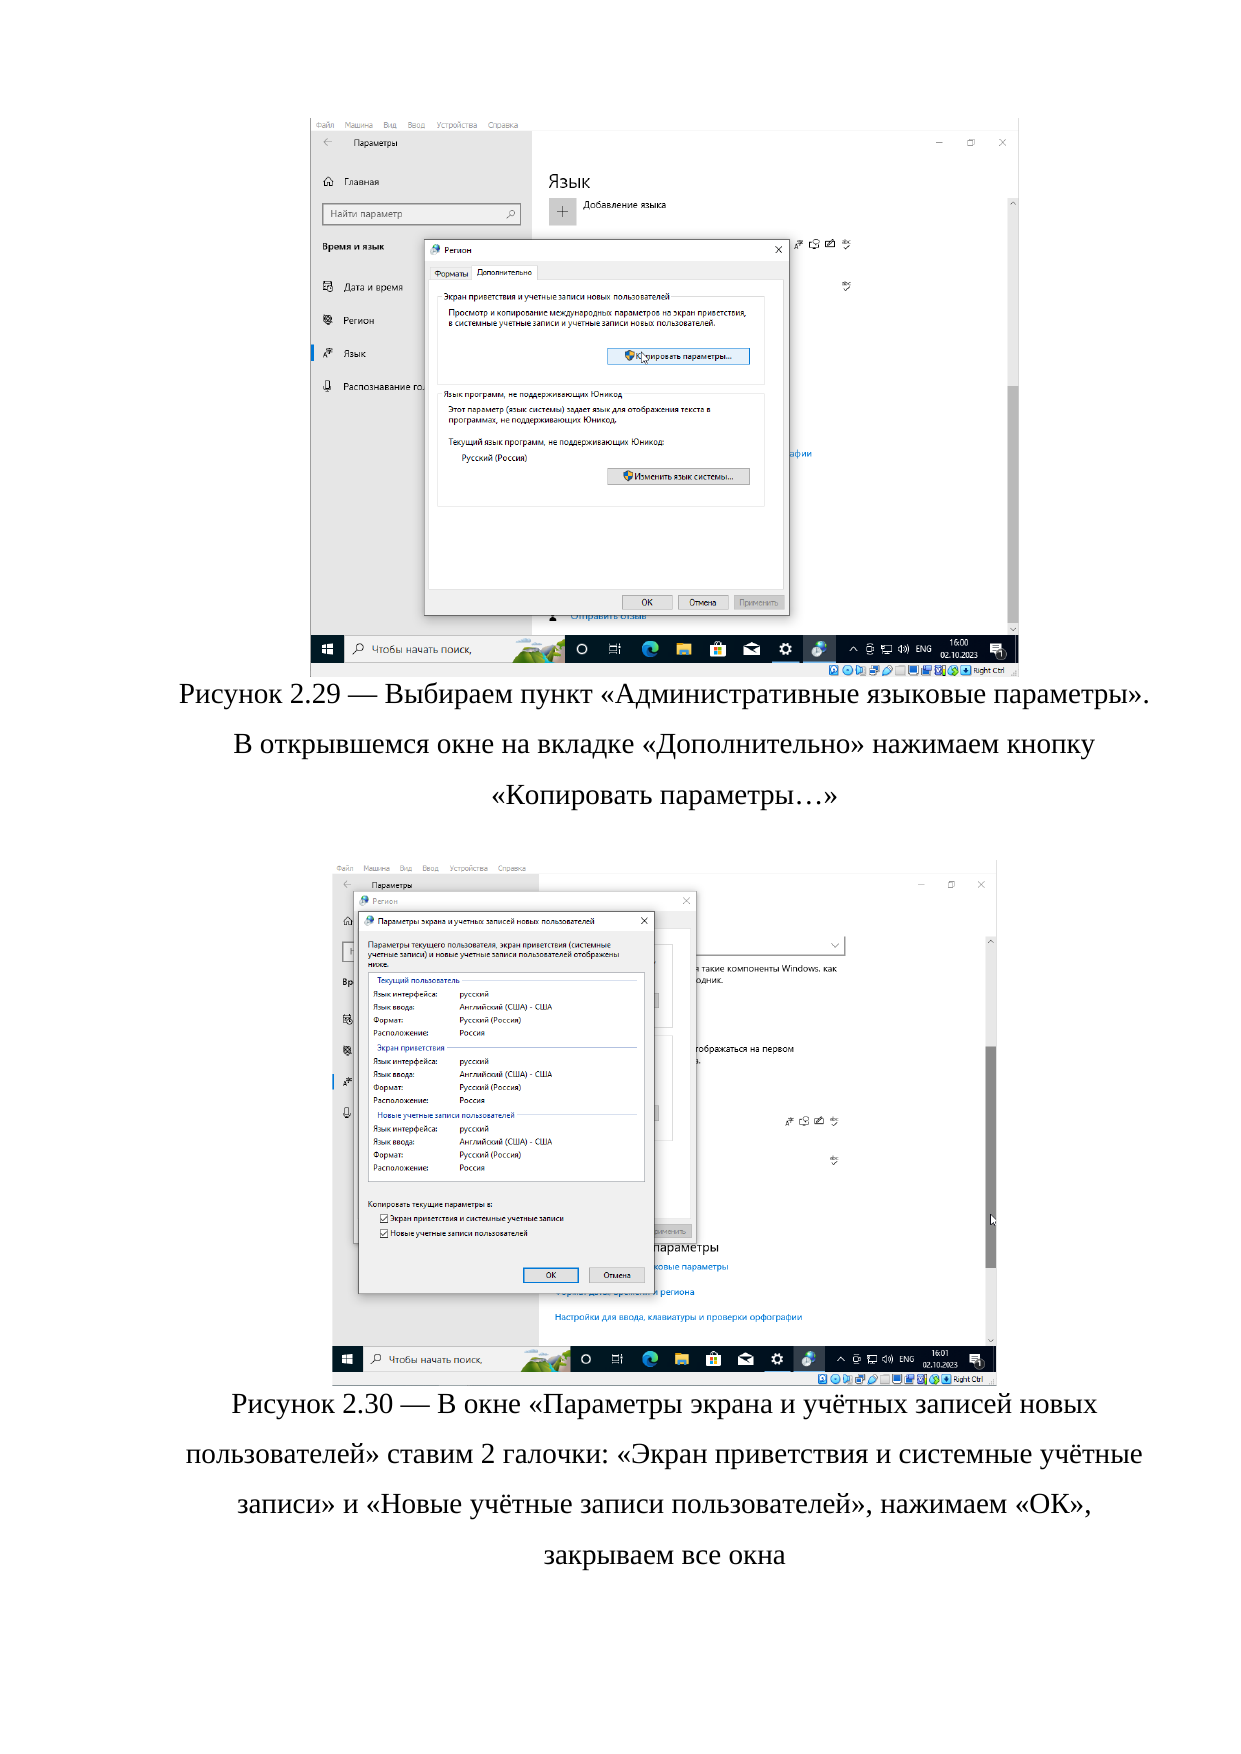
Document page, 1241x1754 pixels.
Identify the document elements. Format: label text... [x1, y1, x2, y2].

text Рисунок 2.29 — Выбираем пункт «Административные языковые параметры». В открывшемся окне на вкладке «Дополнительно» нажимаем кнопку «Копировать параметры…» [177, 676, 1152, 810]
text Рисунок 2.30 — В окне «Параметры экрана и учётных записей новых пользователей» ставим 2 галочки: «Экран приветствия и системные учётные записи» и «Новые учётные записи пользователей», нажимаем «ОК», закрываем все окна [177, 1386, 1152, 1570]
picture [310, 118, 1019, 677]
picture [332, 860, 997, 1386]
